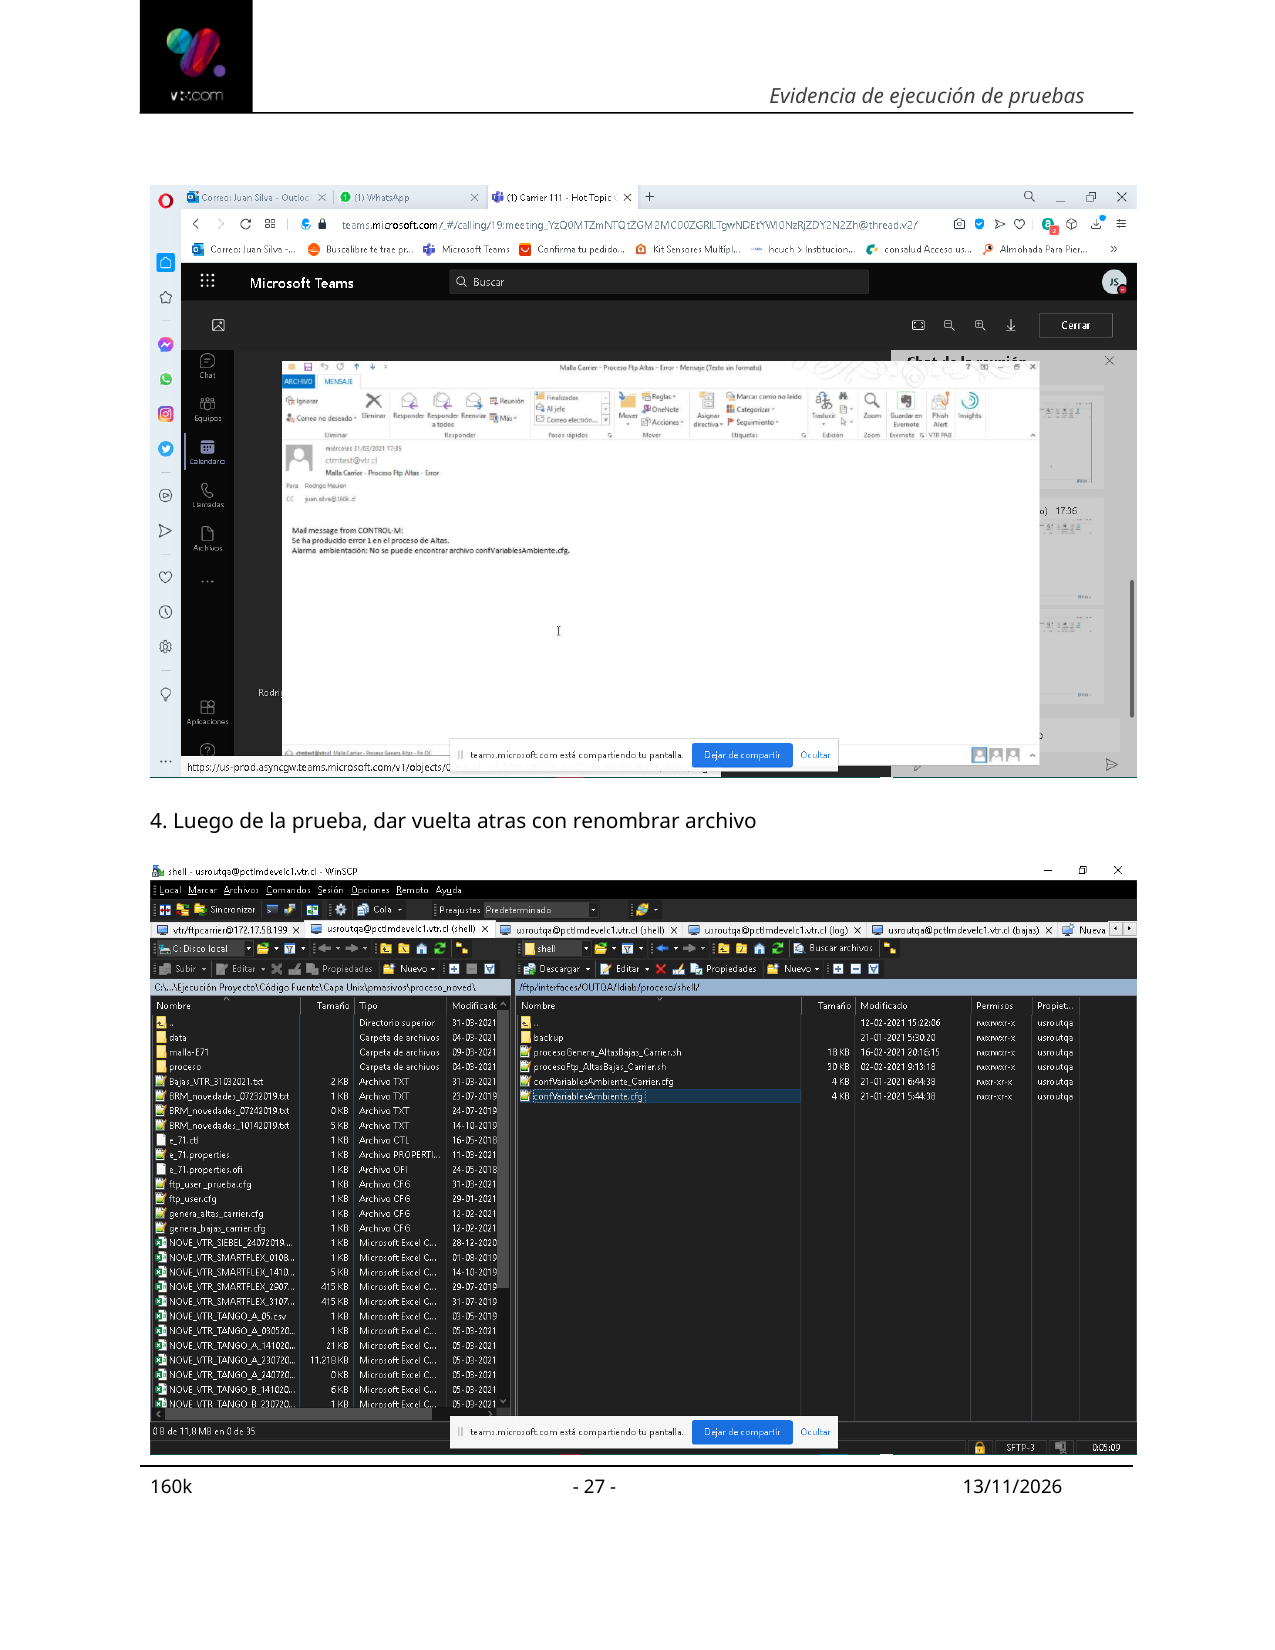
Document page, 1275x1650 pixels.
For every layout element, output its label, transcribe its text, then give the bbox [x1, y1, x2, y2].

picture [150, 185, 1137, 778]
picture [166, 28, 226, 101]
text 4. Luego de la prueba, dar vuelta atras con renombrar archivo [150, 806, 1137, 834]
picture [150, 862, 1137, 1455]
